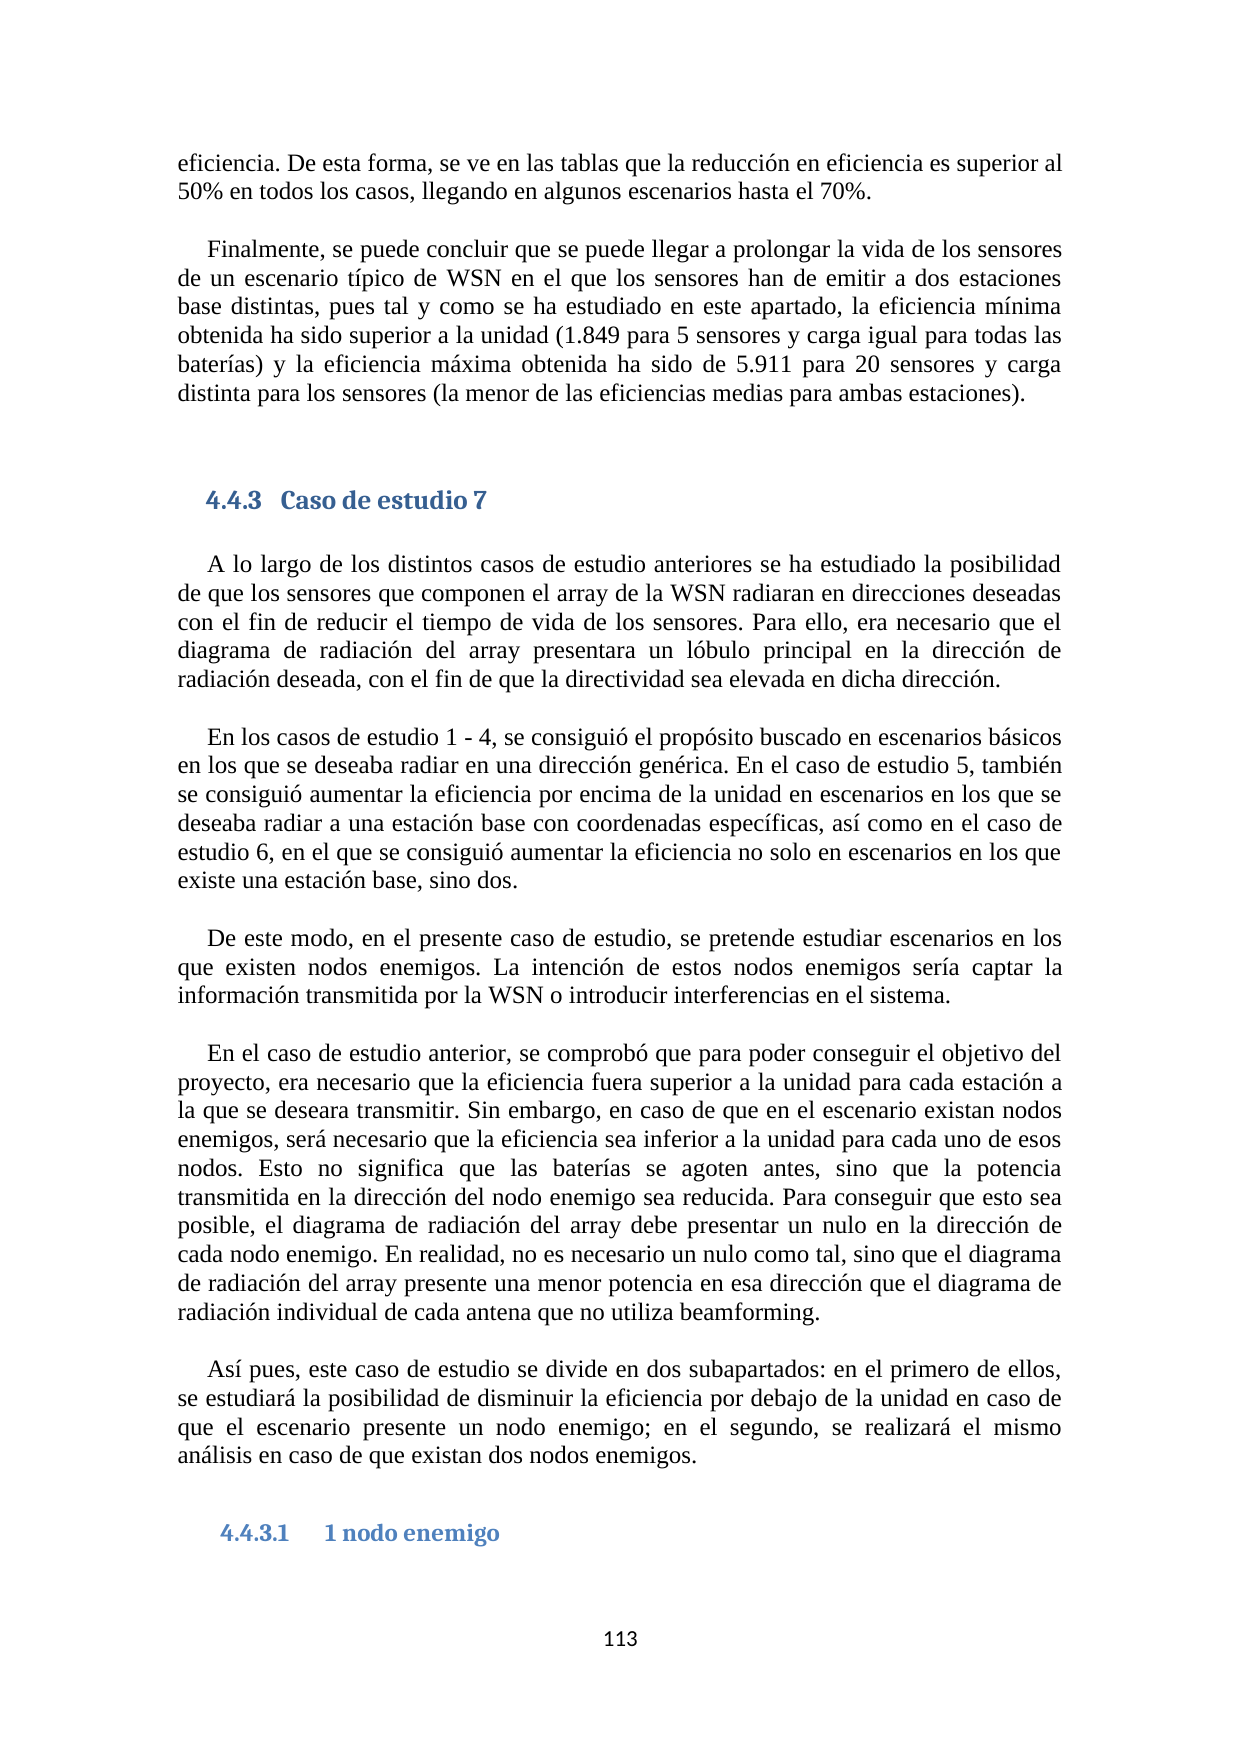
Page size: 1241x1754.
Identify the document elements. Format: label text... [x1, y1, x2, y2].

text Así pues, este caso de estudio se divide en dos subapartados: en el primero de ellos, se estudiará la posibilidad de disminuir la eficiencia por debajo de la unidad en caso de que el escenario presente un nodo enemigo; en el segundo, se realizará el mismo análisis en caso de que existan dos nodos enemigos. [177, 1354, 1063, 1469]
text Finalmente, se puede concluir que se puede llegar a prolongar la vida de los sensores de un escenario típico de WSN en el que los sensores han de emitir a dos estaciones base distintas, pues tal y como se ha estudiado en este apartado, la eficiencia mínima obtenida ha sido superior a la unidad (1.849 para 5 sensores y carga igual para todas las baterías) y la eficiencia máxima obtenida ha sido de 5.911 para 20 sensores y carga distinta para los sensores (la menor de las eficiencias medias para ambas estaciones). [177, 234, 1063, 406]
text A lo largo de los distintos casos de estudio anteriores se ha estudiado la posibilidad de que los sensores que componen el array de la WSN radiaran en direcciones deseadas con el fin de reducir el tiempo de vida de los sensores. Para ello, era necesario que el diagrama de radiación del array presentara un lóbulo principal en la dirección de radiación deseada, con el fin de que la directividad sea elevada en dicha dirección. [177, 549, 1063, 693]
subtitle 1 nodo enemigo [220, 1519, 1063, 1547]
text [177, 148, 1063, 205]
text En el caso de estudio anterior, se comprobó que para poder conseguir el objetivo del proyecto, era necesario que la eficiencia fuera superior a la unidad para cada estación a la que se deseara transmitir. Sin embargo, en caso de que en el escenario existan nodos enemigos, será necesario que la eficiencia sea inferior a la unidad para cada uno de esos nodos. Esto no significa que las baterías se agoten antes, sino que la potencia transmitida en la dirección del nodo enemigo sea reducida. Para conseguir que esto sea posible, el diagrama de radiación del array debe presentar un nulo en la dirección de cada nodo enemigo. En realidad, no es necesario un nulo como tal, sino que el diagrama de radiación del array presente una menor potencia en esa dirección que el diagrama de radiación individual de cada antena que no utiliza beamforming. [177, 1038, 1063, 1325]
subtitle Caso de estudio 7 [206, 485, 1063, 516]
text En los casos de estudio 1 - 4, se consiguió el propósito buscado en escenarios básicos en los que se deseaba radiar en una dirección genérica. En el caso de estudio 5, también se consiguió aumentar la eficiencia por encima de la unidad en escenarios en los que se deseaba radiar a una estación base con coordenadas específicas, así como en el caso de estudio 6, en el que se consiguió aumentar la eficiencia no solo en escenarios en los que existe una estación base, sino dos. [177, 722, 1063, 894]
text De este modo, en el presente caso de estudio, se pretende estudiar escenarios en los que existen nodos enemigos. La intención de estos nodos enemigos sería captar la información transmitida por la WSN o introducir interferencias en el sistema. [177, 923, 1063, 1009]
